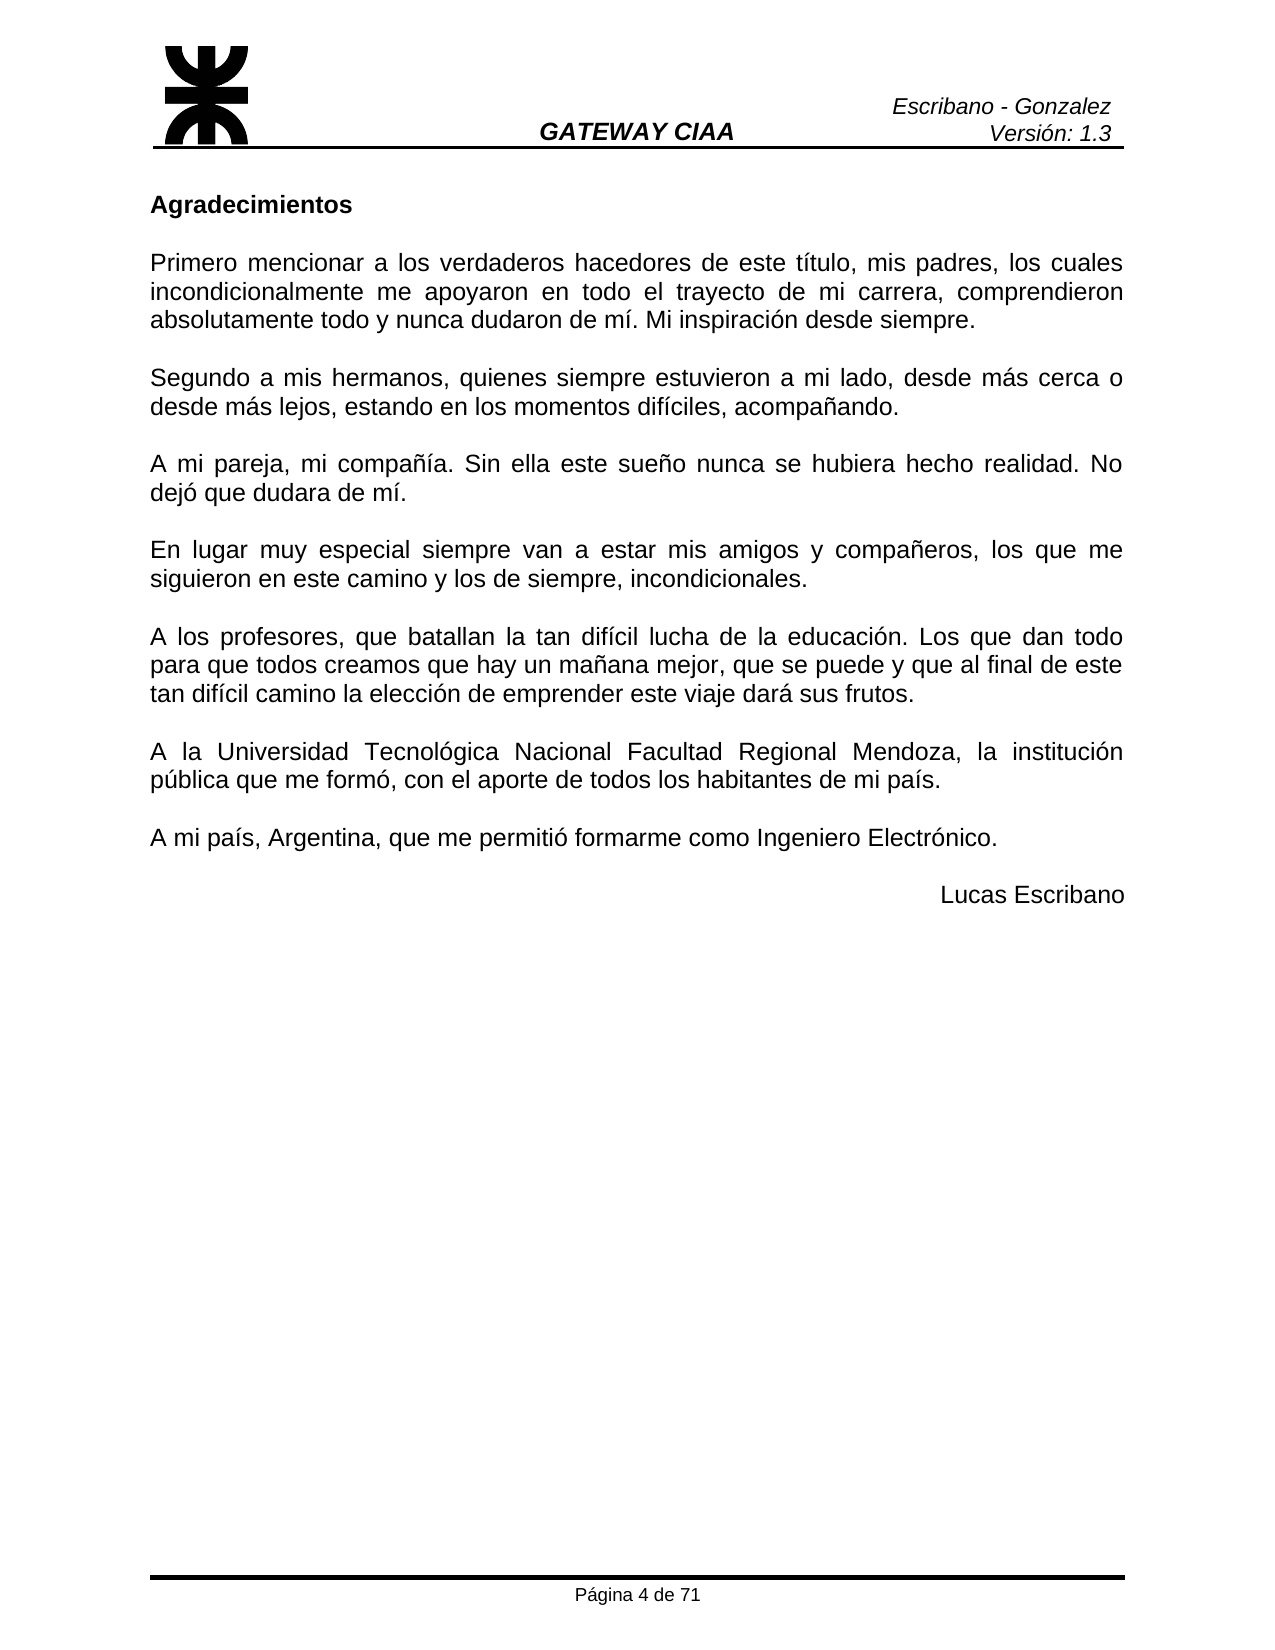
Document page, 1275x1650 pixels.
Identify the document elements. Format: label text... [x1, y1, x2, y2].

text Lucas Escribano [150, 880, 1125, 909]
text Agradecimientos [150, 190, 1125, 219]
text A mi país, Argentina, que me permitió formarme como Ingeniero Electrónico. [150, 823, 1125, 852]
text A los profesores, que batallan la tan difícil lucha de la educación. Los que dan todo para que todos creamos que hay un mañana mejor, que se puede y que al final de este tan difícil camino la elección de emprender este viaje dará sus frutos. [150, 622, 1125, 708]
text A mi pareja, mi compañía. Sin ella este sueño nunca se hubiera hecho realidad. No dejó que dudara de mí. [150, 449, 1125, 507]
text A la Universidad Tecnológica Nacional Facultad Regional Mendoza, la institución pública que me formó, con el aporte de todos los habitantes de mi país. [150, 737, 1125, 794]
picture [163, 46, 250, 146]
text En lugar muy especial siempre van a estar mis amigos y compañeros, los que me siguieron en este camino y los de siempre, incondicionales. [150, 535, 1125, 593]
text Segundo a mis hermanos, quienes siempre estuvieron a mi lado, desde más cerca o desde más lejos, estando en los momentos difíciles, acompañando. [150, 363, 1125, 420]
text Primero mencionar a los verdaderos hacedores de este título, mis padres, los cuales incondicionalmente me apoyaron en todo el trayecto de mi carrera, comprendieron absolutamente todo y nunca dudaron de mí. Mi inspiración desde siempre. [150, 248, 1125, 334]
